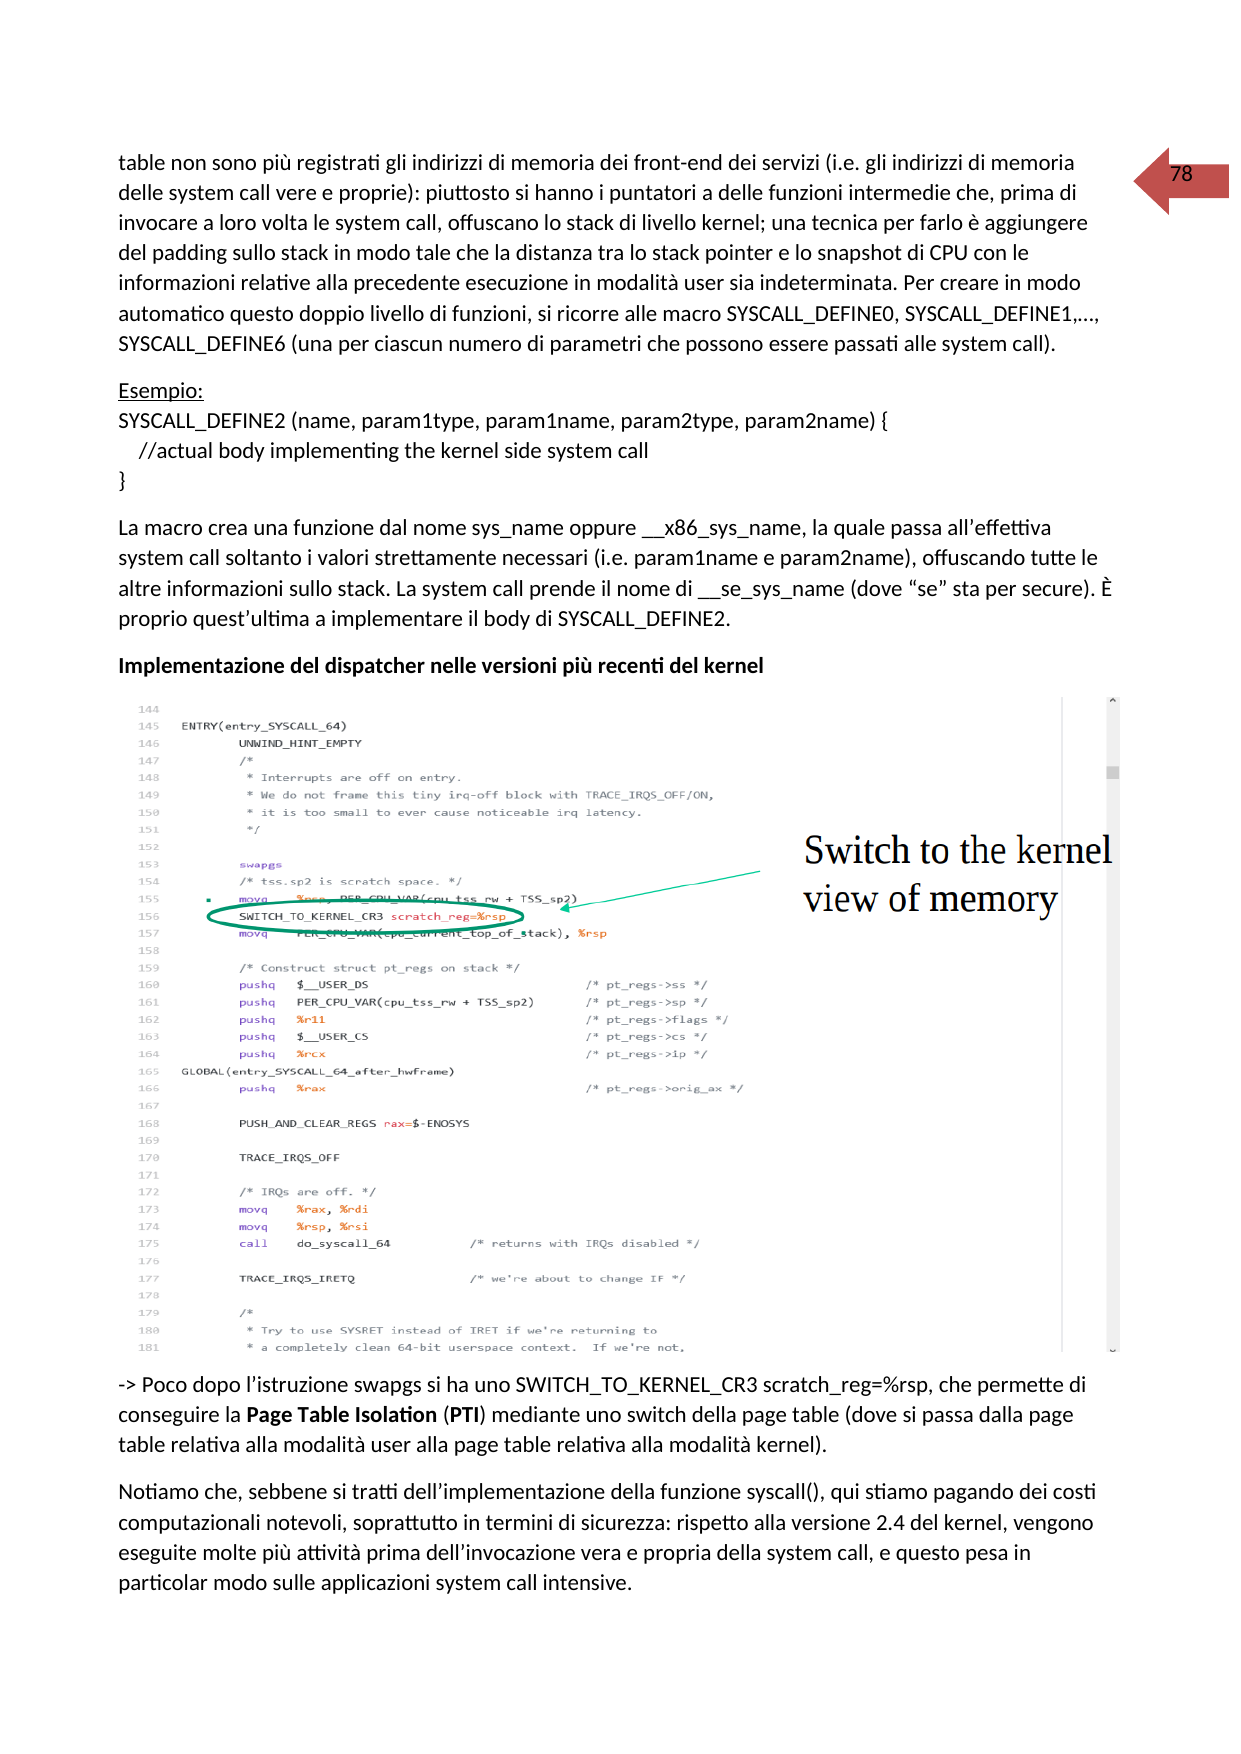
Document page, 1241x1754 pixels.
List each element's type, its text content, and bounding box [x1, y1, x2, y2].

text La macro crea una funzione dal nome sys_name oppure __x86_sys_name, la quale passa all’effettiva system call soltanto i valori strettamente necessari (i.e. param1name e param2name), offuscando tutte le altre informazioni sullo stack. La system call prende il nome di __se_sys_name (dove “se” sta per secure). È proprio quest’ultima a implementare il body di SYSCALL_DEFINE2. [118, 513, 1122, 632]
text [118, 148, 1122, 357]
picture [118, 697, 1123, 1352]
text Implementazione del dispatcher nelle versioni più recenti del kernel [118, 651, 1122, 679]
text Notiamo che, sebbene si tratti dell’implementazione della funzione syscall(), qui stiamo pagando dei costi computazionali notevoli, soprattutto in termini di sicurezza: rispetto alla versione 2.4 del kernel, vengono eseguite molte più attività prima dell’invocazione vera e propria della system call, e questo pesa in particolar modo sulle applicazioni system call intensive. [118, 1477, 1122, 1596]
text -> Poco dopo l’istruzione swapgs si ha uno SWITCH_TO_KERNEL_CR3 scratch_reg=%rsp, che permette di conseguire la Page Table Isolation (PTI) mediante uno switch della page table (dove si passa dalla page table relativa alla modalità user alla page table relativa alla modalità kernel). [118, 1370, 1122, 1459]
text Esempio: SYSCALL_DEFINE2 (name, param1type, param1name, param2type, param2name) { //actual body implementing the kernel side system call } [118, 376, 1122, 494]
